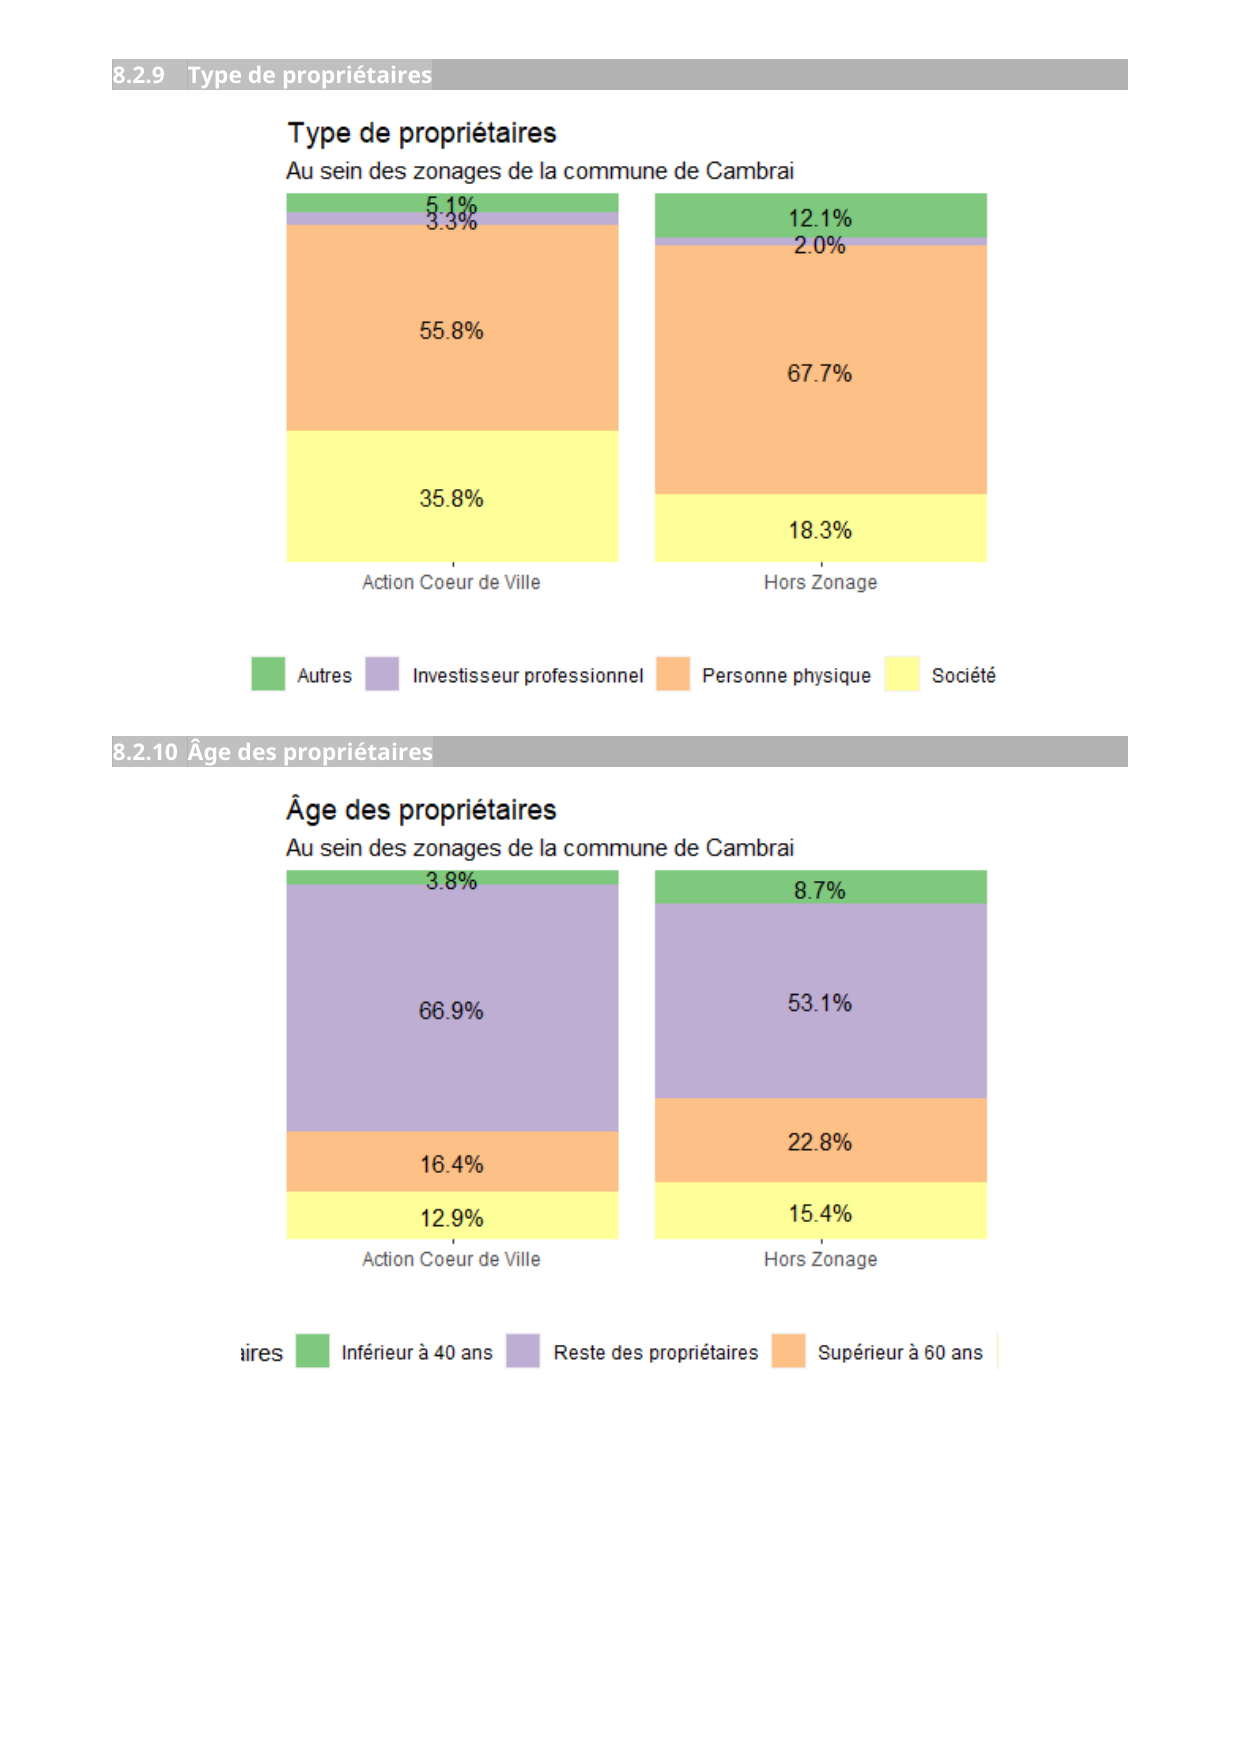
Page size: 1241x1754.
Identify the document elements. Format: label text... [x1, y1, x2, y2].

subtitle 8.2.9 Type de propriétaires [432, 59, 1128, 90]
picture [241, 109, 999, 716]
picture [241, 786, 999, 1393]
subtitle 8.2.10 Âge des propriétaires [433, 736, 1128, 767]
